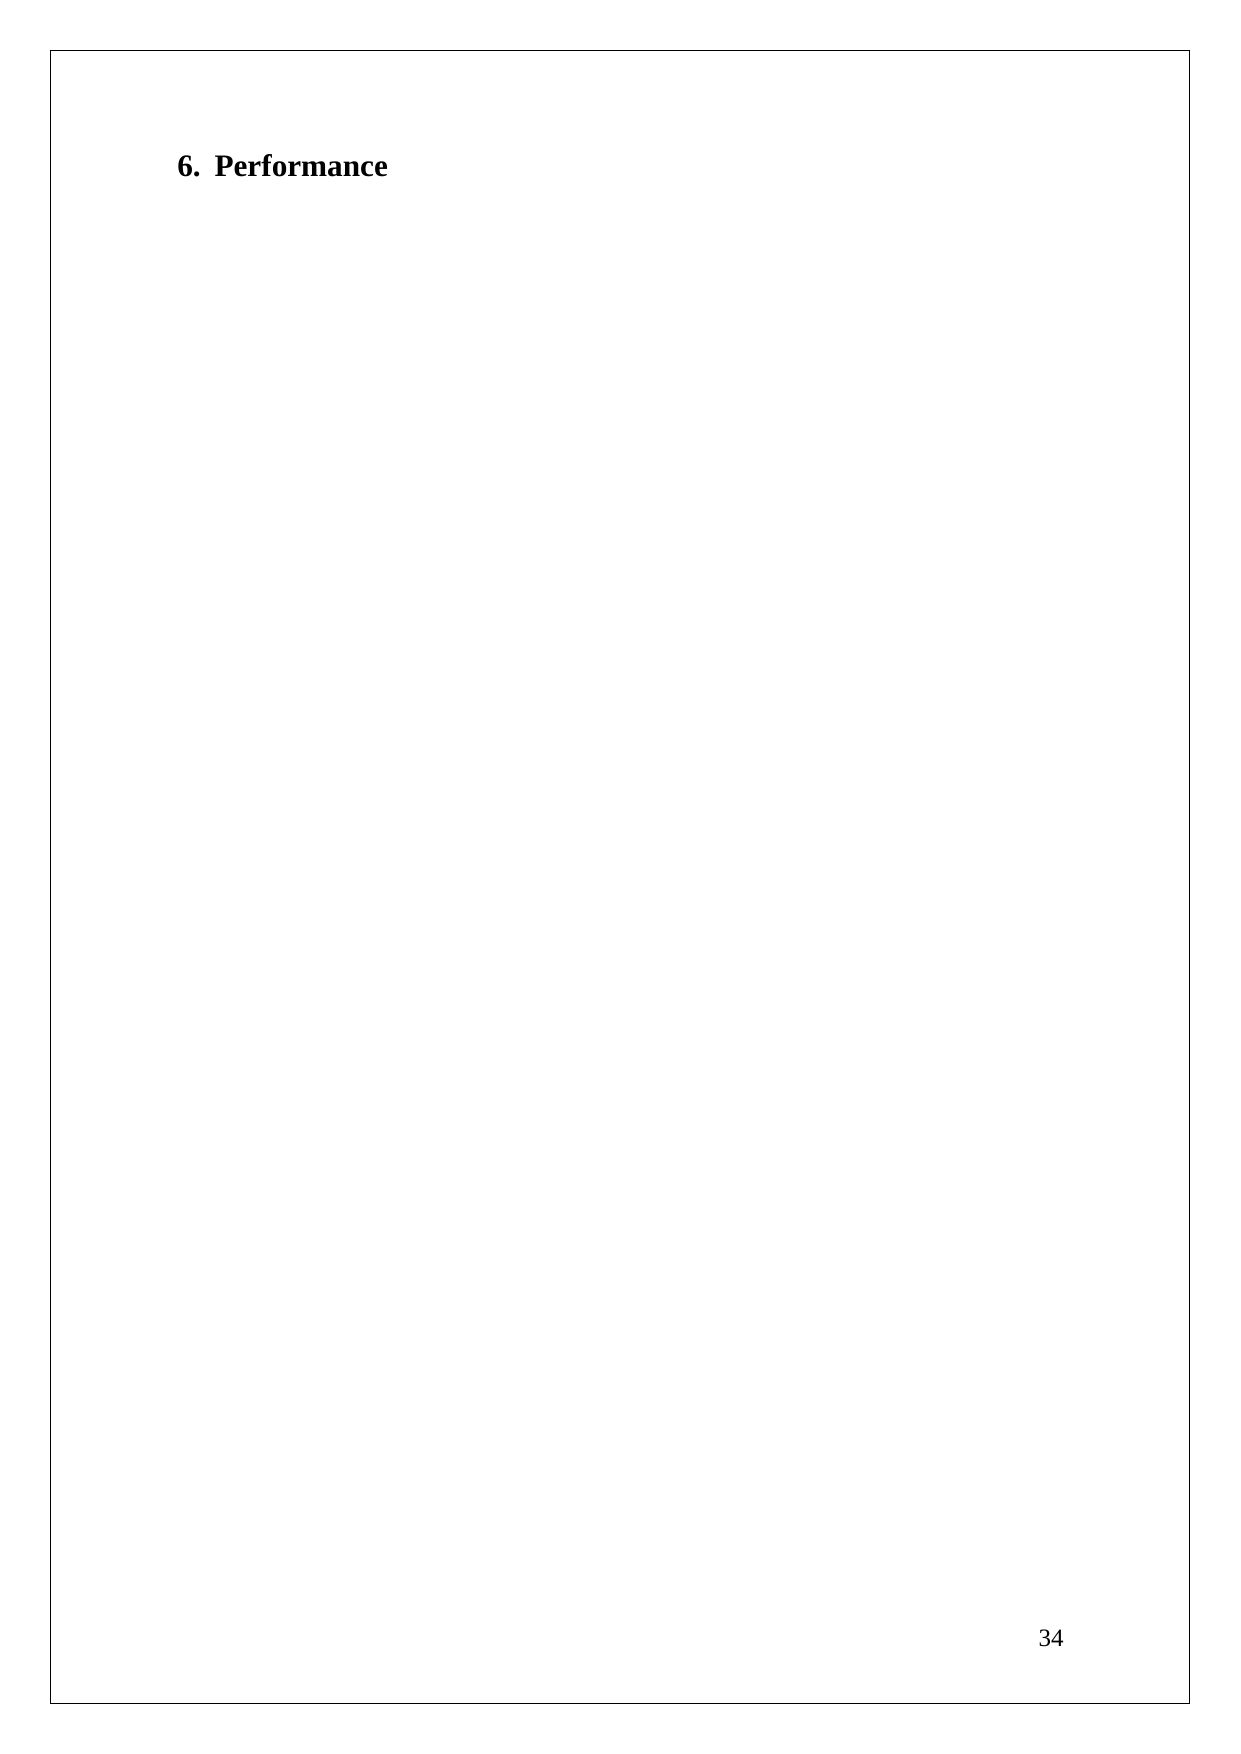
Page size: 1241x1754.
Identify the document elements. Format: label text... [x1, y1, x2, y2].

subtitle Performance [177, 148, 1063, 183]
